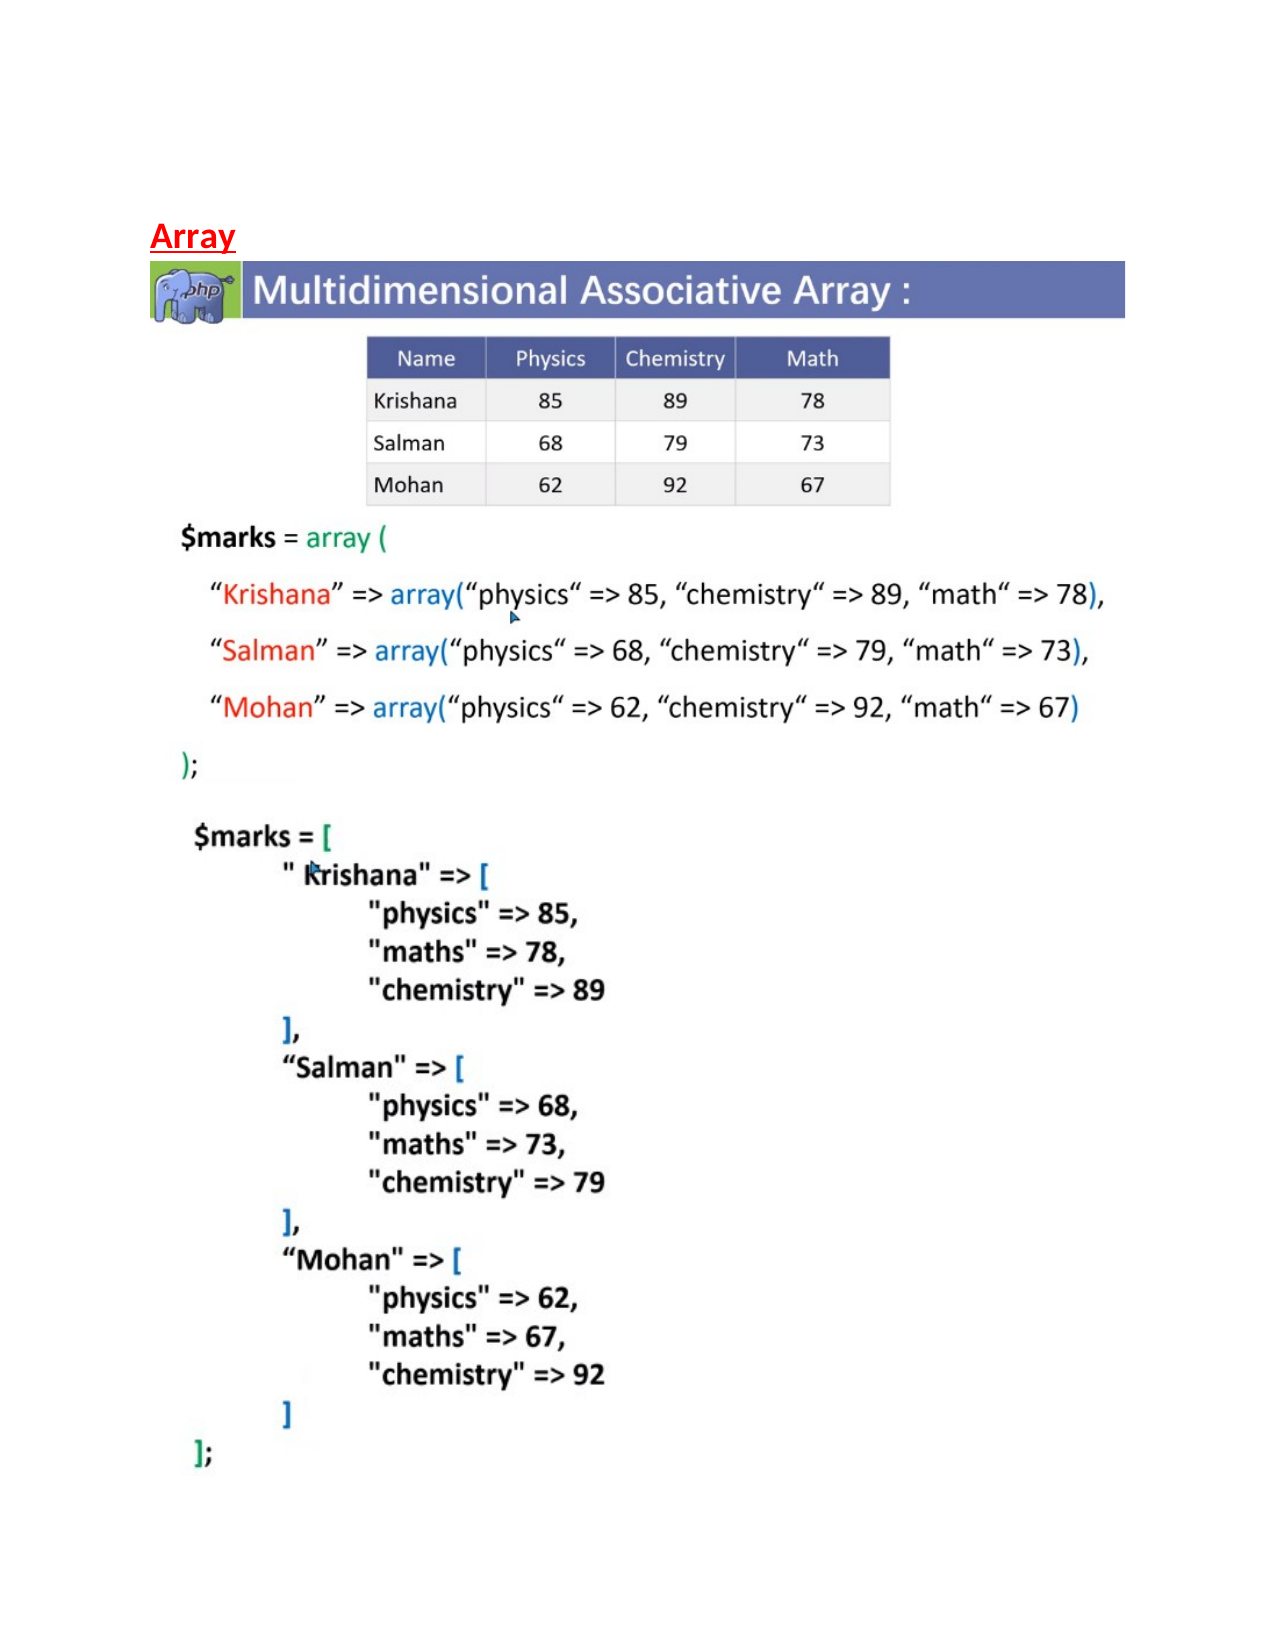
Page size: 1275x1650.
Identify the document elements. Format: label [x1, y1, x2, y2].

picture [150, 807, 655, 1476]
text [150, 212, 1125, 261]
picture [150, 261, 1125, 783]
